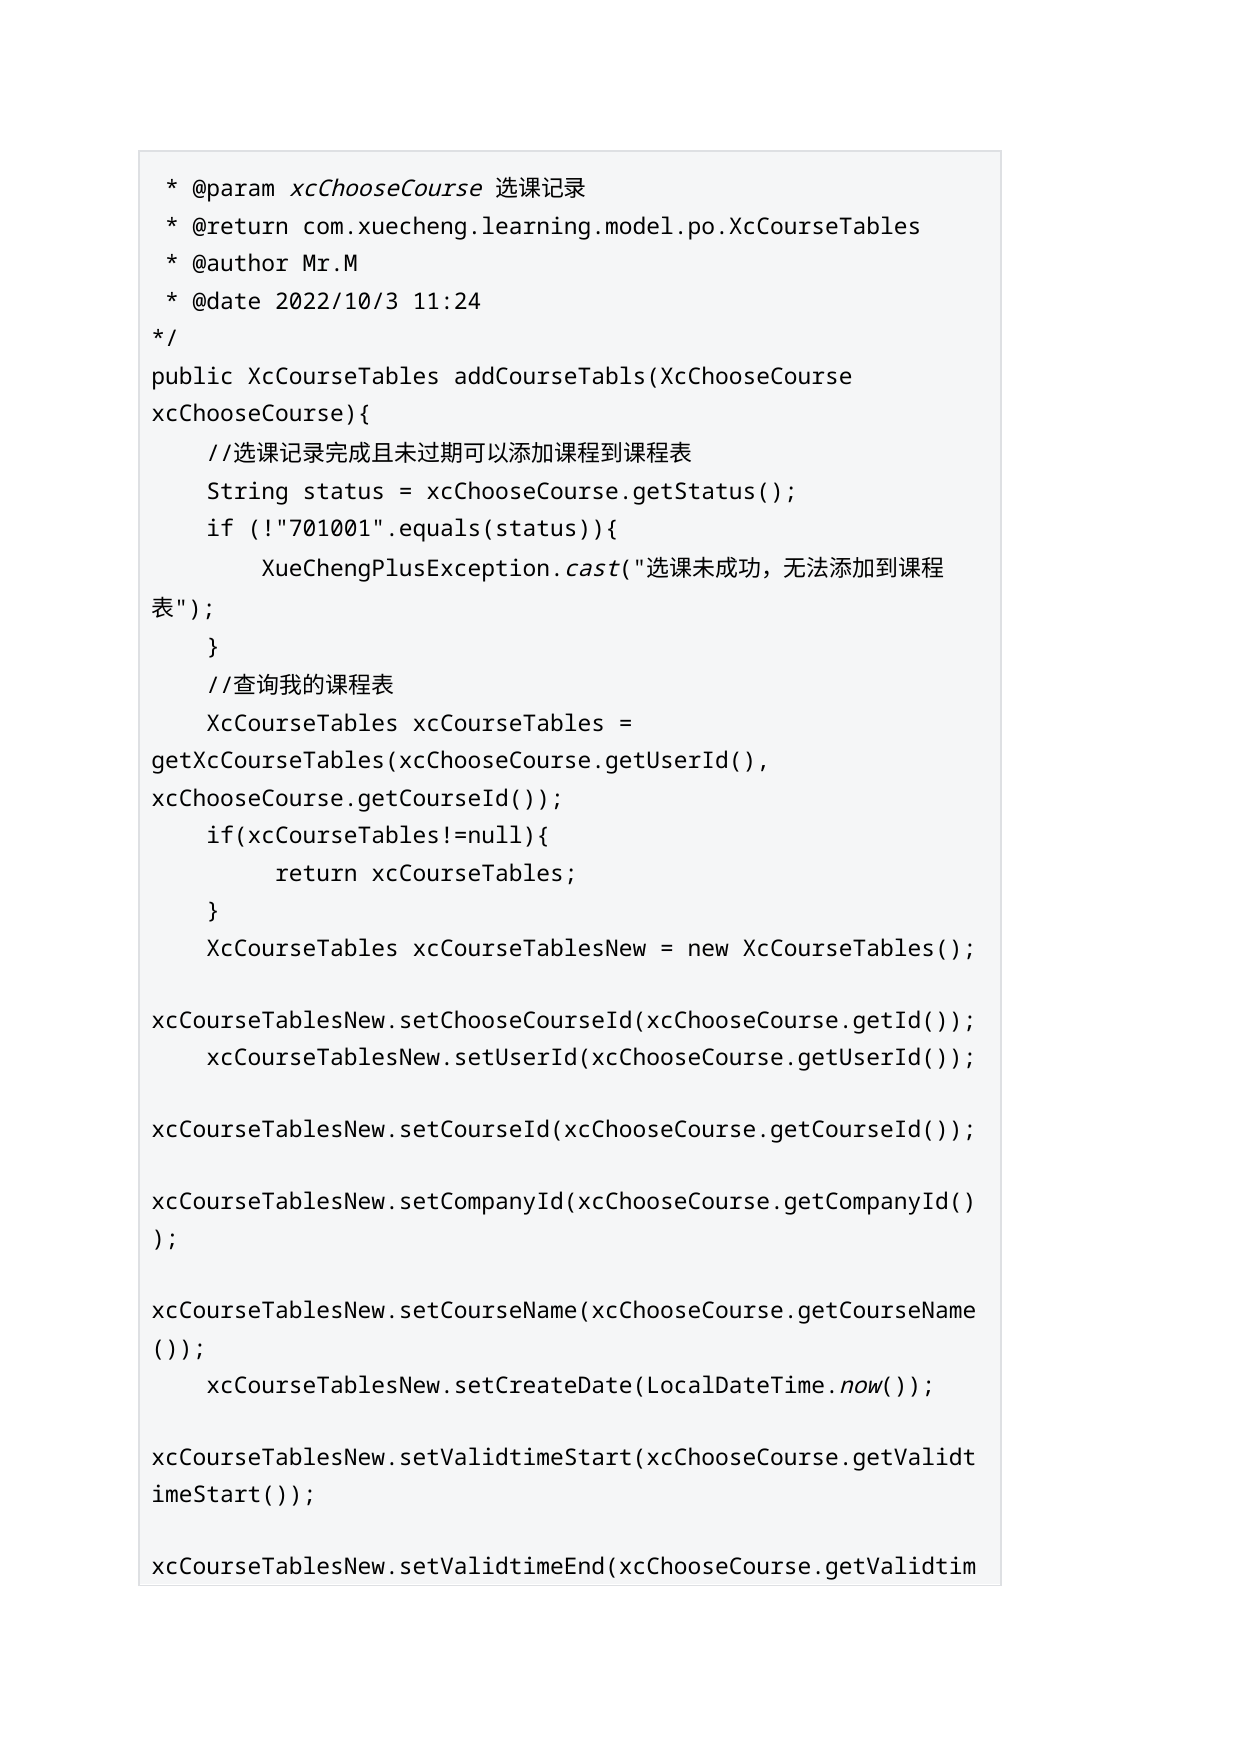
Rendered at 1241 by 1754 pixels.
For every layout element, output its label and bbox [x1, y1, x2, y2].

table_header [140, 152, 1000, 1584]
